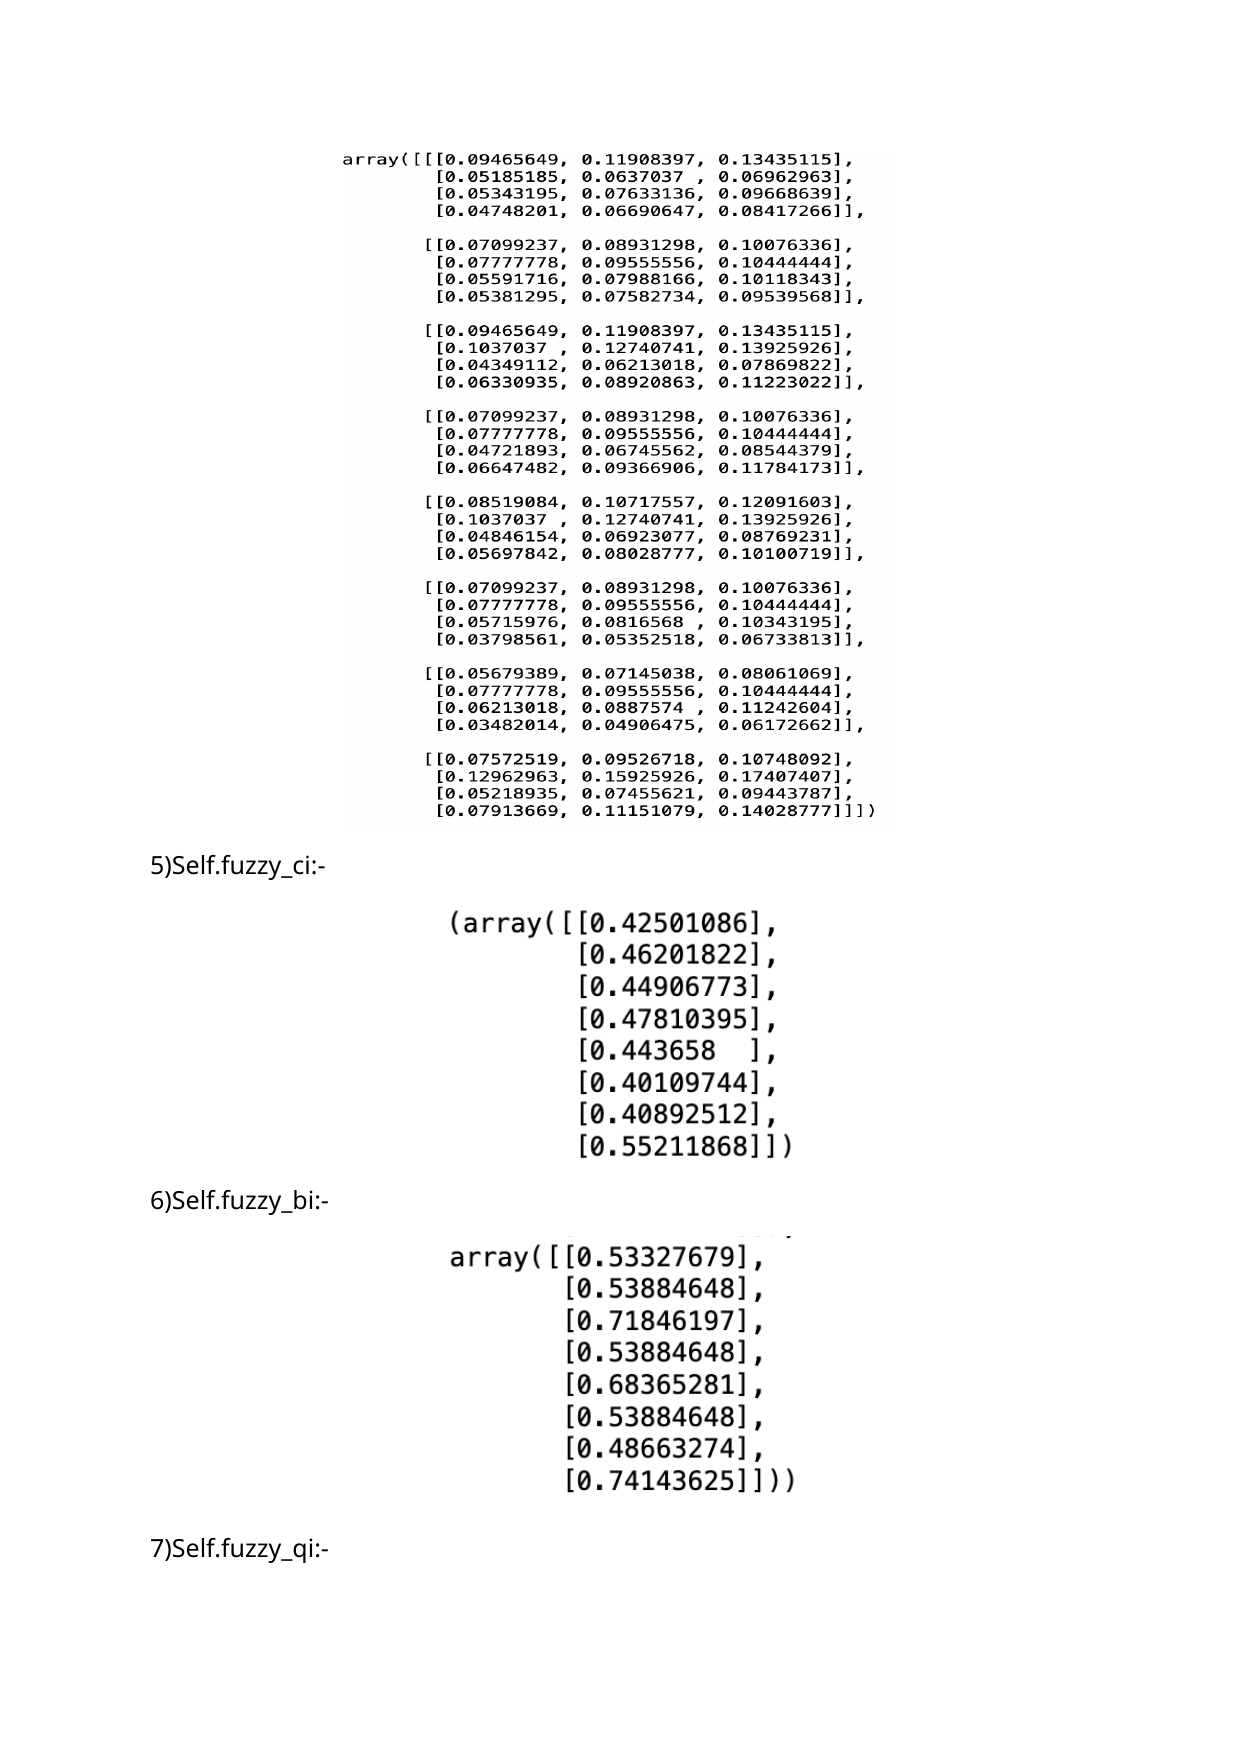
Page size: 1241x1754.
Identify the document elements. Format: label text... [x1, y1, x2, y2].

text 6)Self.fuzzy_bi:- [150, 1183, 1090, 1217]
picture [341, 150, 900, 829]
text 7)Self.fuzzy_qi:- [150, 1531, 1090, 1565]
picture [438, 1236, 802, 1512]
text 5)Self.fuzzy_ci:- [150, 848, 1090, 882]
picture [445, 901, 795, 1164]
